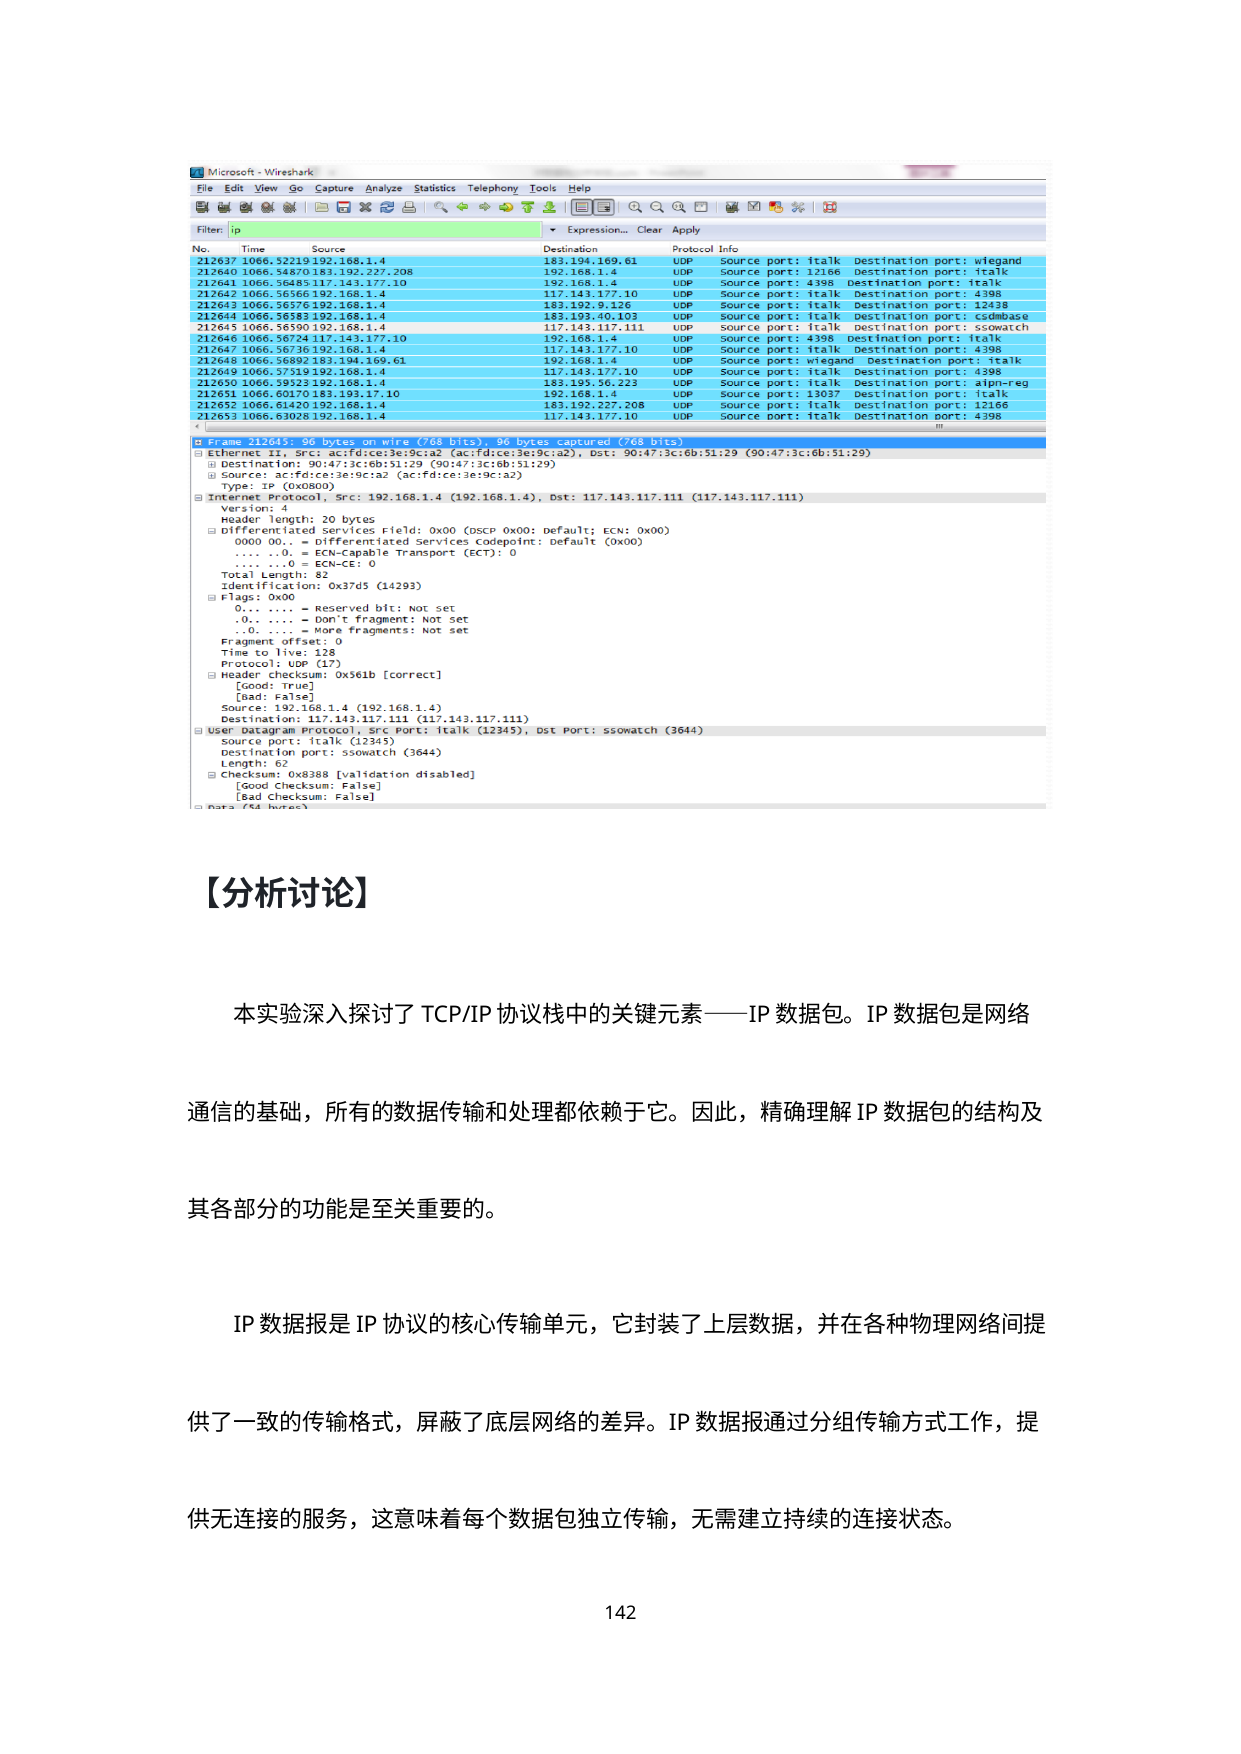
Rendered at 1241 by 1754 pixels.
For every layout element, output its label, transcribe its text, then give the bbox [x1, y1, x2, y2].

text IP数据报是IP协议的核心传输单元，它封装了上层数据，并在各种物理网络间提供了一致的传输格式，屏蔽了底层网络的差异。IP数据报通过分组传输方式工作，提供无连接的服务，这意味着每个数据包独立传输，无需建立持续的连接状态。 [187, 1290, 1053, 1550]
text 【分析讨论】 [187, 858, 1053, 923]
text 本实验深入探讨了TCP/IP协议栈中的关键元素——IP数据包。IP数据包是网络通信的基础，所有的数据传输和处理都依赖于它。因此，精确理解IP数据包的结构及其各部分的功能是至关重要的。 [187, 980, 1053, 1240]
picture [187, 160, 1053, 809]
